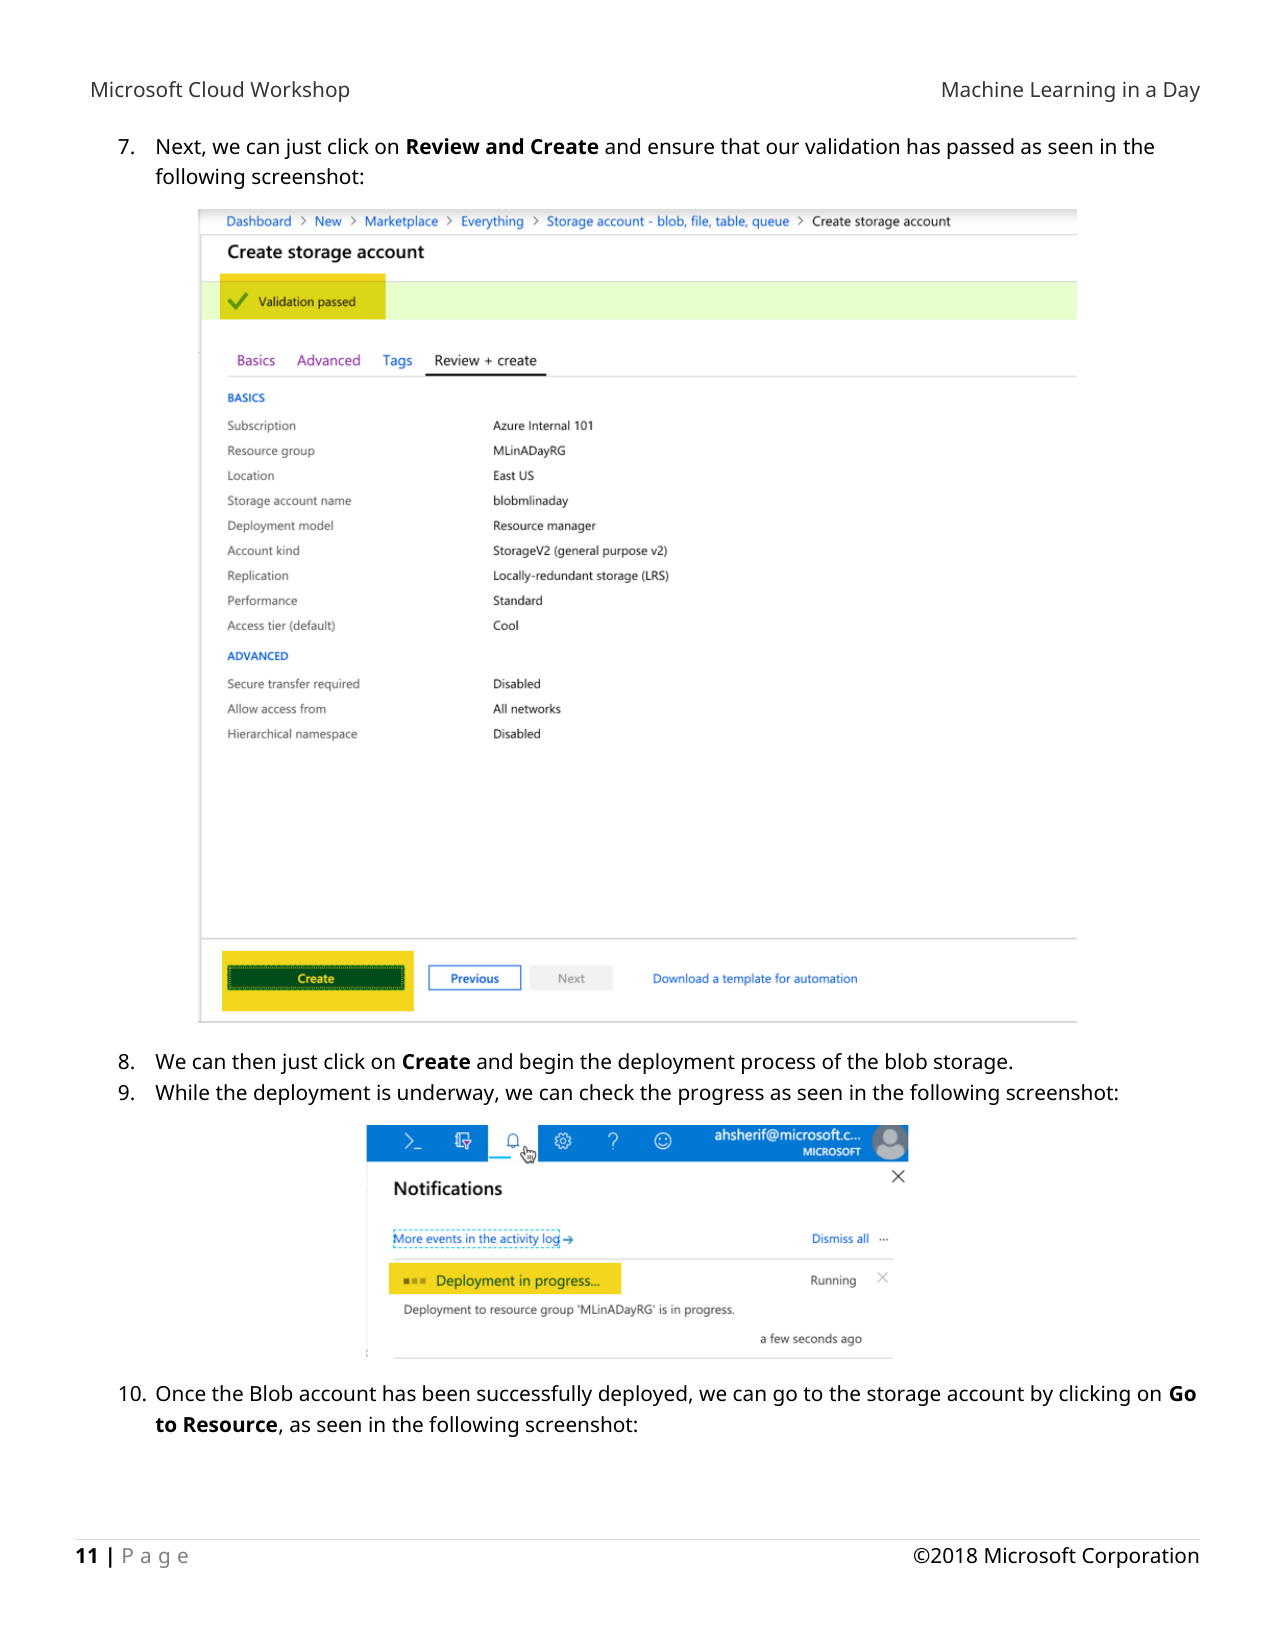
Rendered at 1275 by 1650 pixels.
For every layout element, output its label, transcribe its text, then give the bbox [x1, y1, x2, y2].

list Next, we can just click on Review and Create and ensure that our validation has passed as seen in the following screenshot: [118, 132, 1200, 191]
picture [197, 209, 1078, 1029]
picture [366, 1125, 909, 1361]
list While the deployment is underway, we can check the progress as seen in the following screenshot: [118, 1078, 1200, 1106]
list Once the Blob account has been successfully deployed, we can go to the storage account by clicking on Go to Resource, as seen in the following screenshot: [118, 1379, 1200, 1439]
list We can then just click on Create and begin the deployment process of the blob storage. [118, 1047, 1200, 1076]
